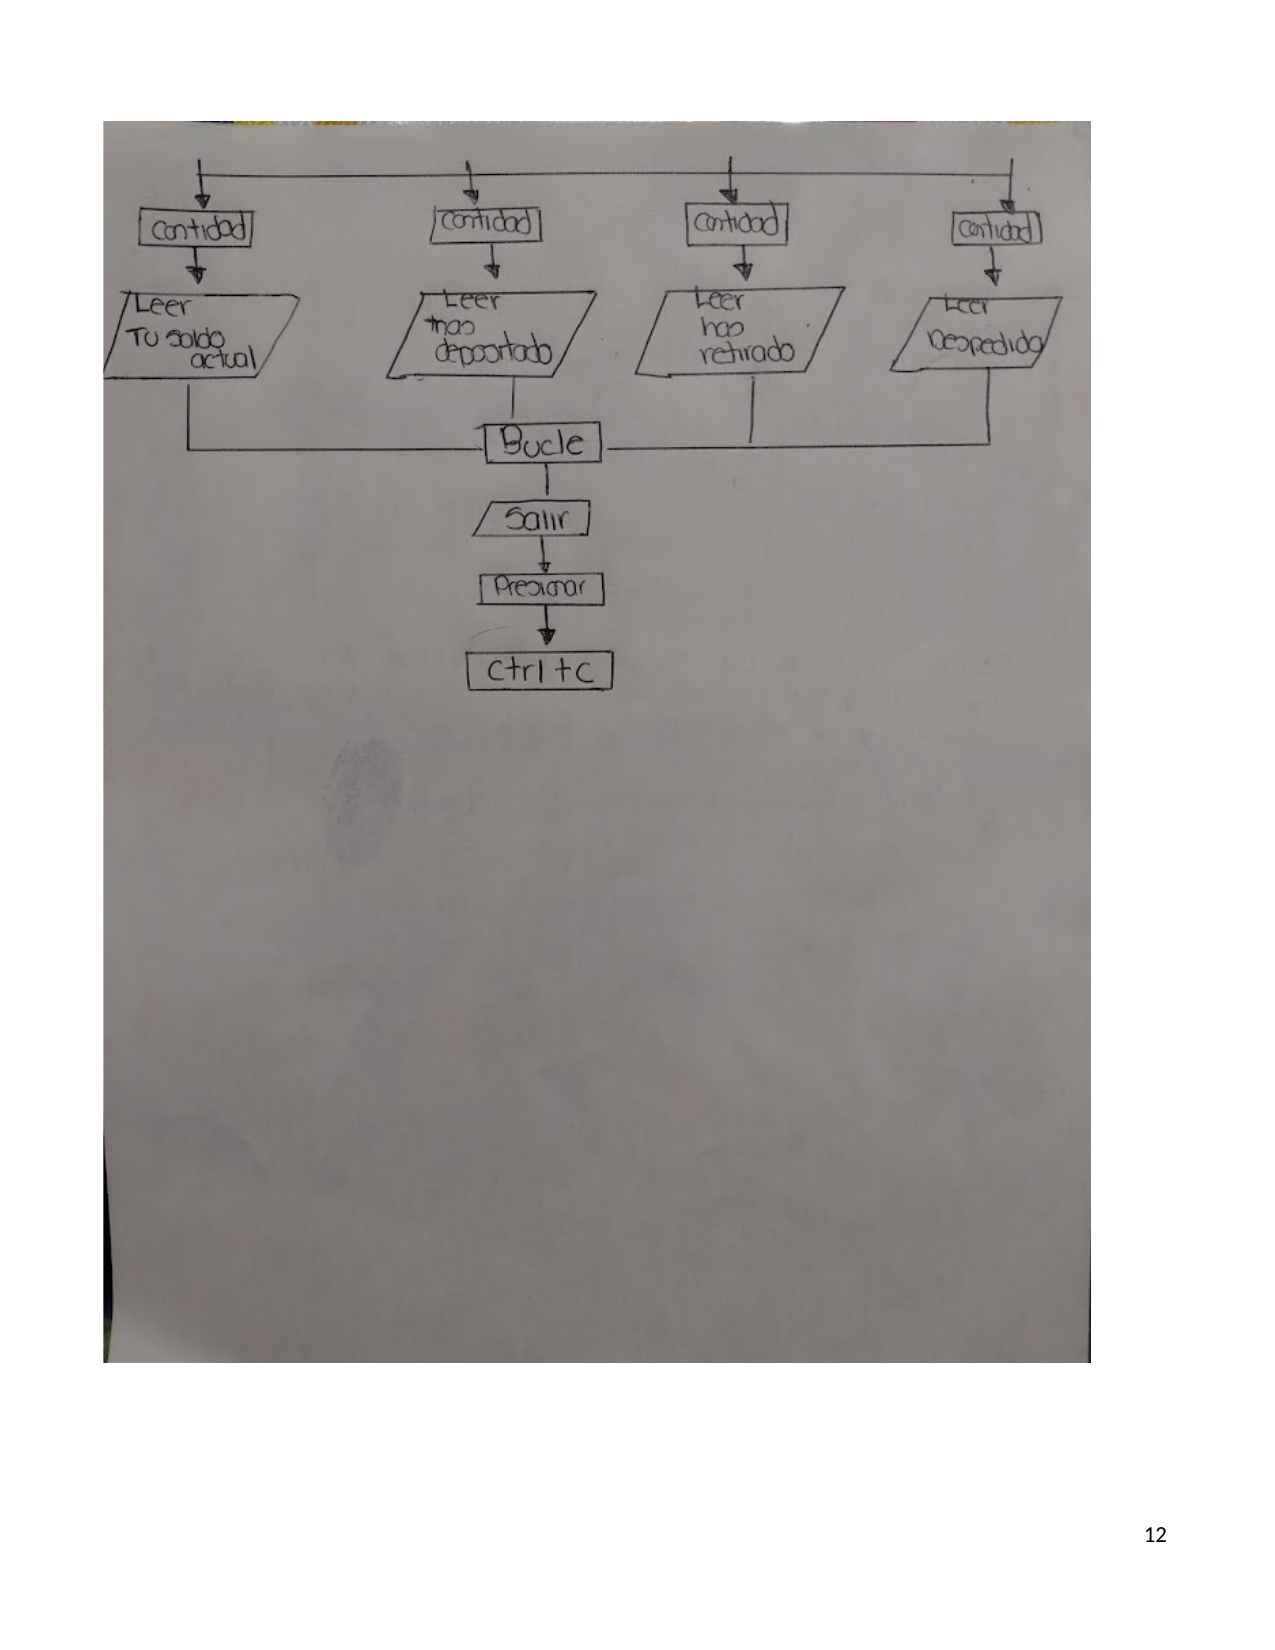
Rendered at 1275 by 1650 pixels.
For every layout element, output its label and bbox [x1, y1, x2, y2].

picture [103, 121, 1091, 1363]
